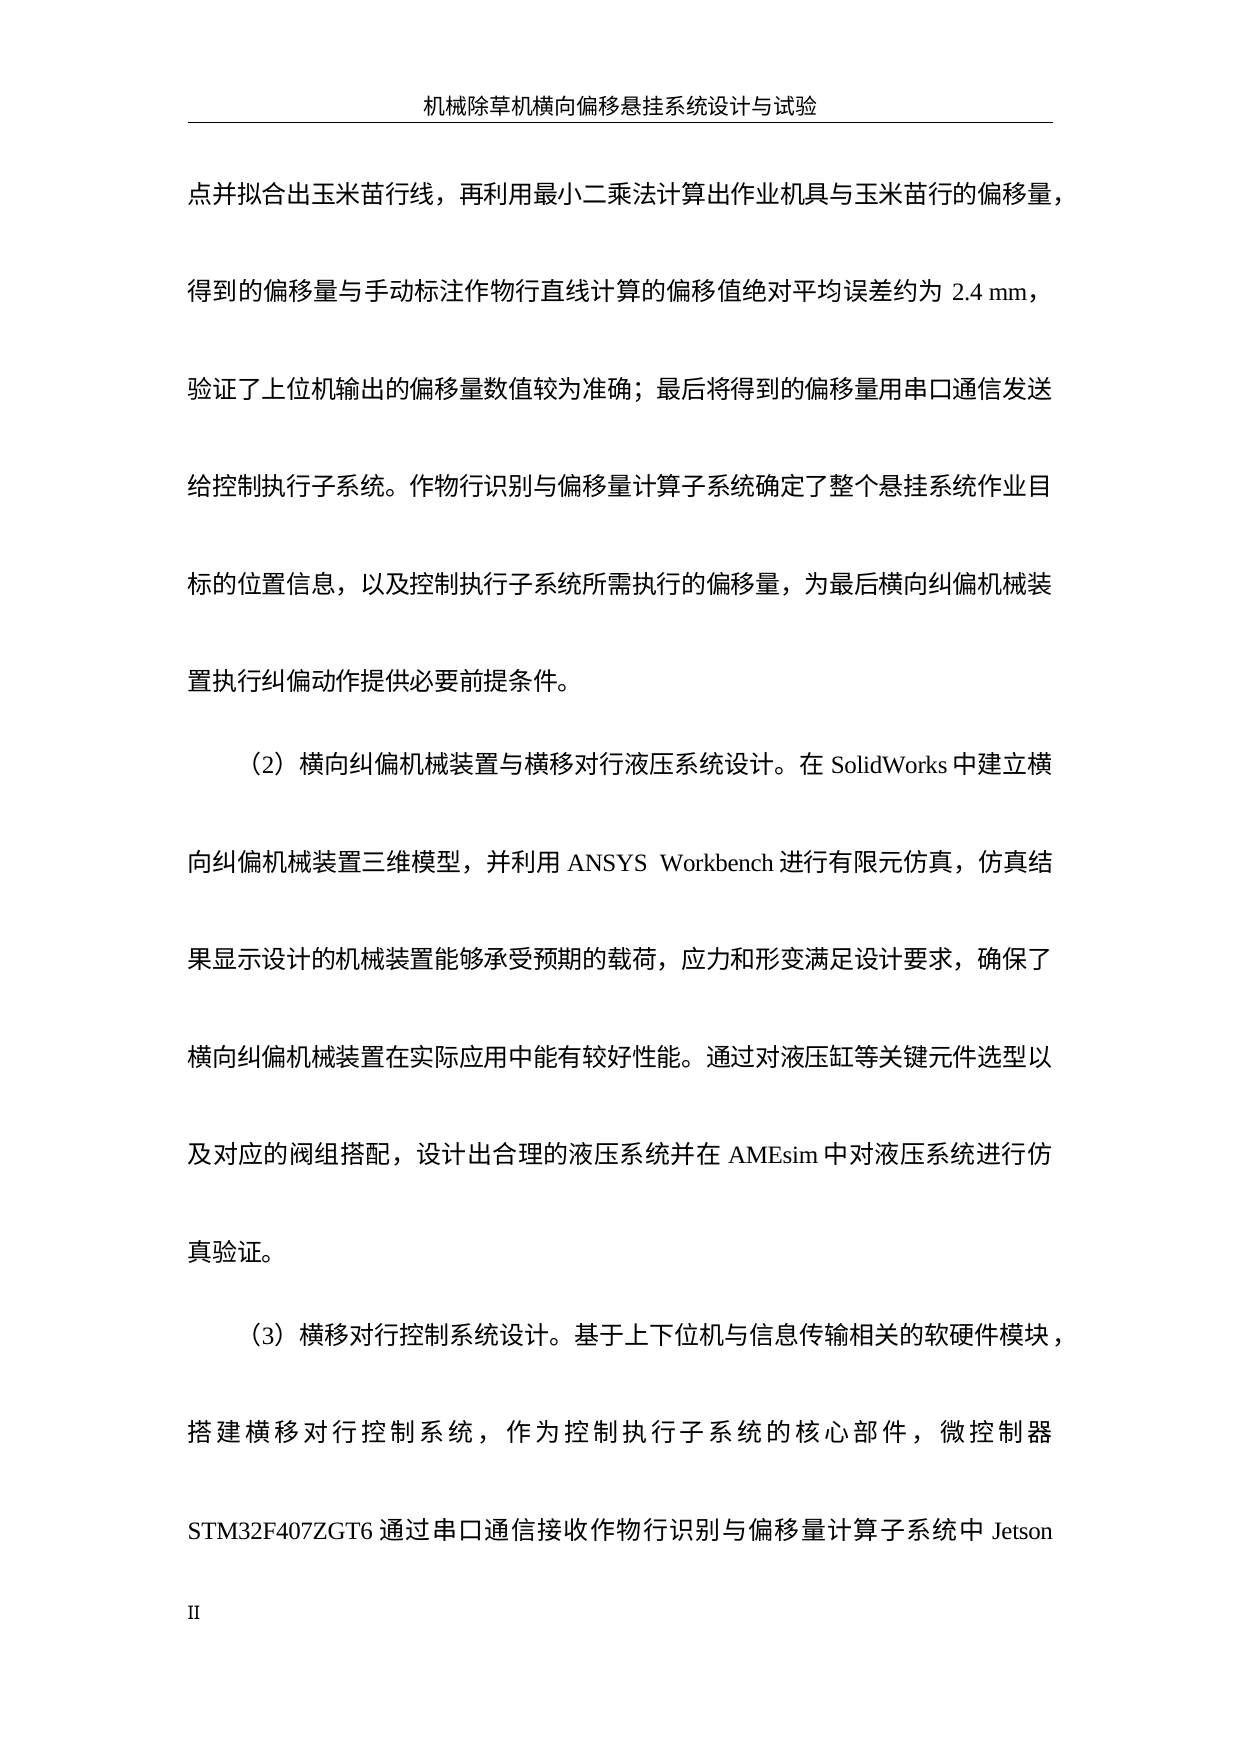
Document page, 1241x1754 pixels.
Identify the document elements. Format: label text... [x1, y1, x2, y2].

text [187, 160, 1053, 712]
text （2）横向纠偏机械装置与横移对行液压系统设计。在SolidWorks中建立横向纠偏机械装置三维模型，并利用 ANSYS Workbench进行有限元仿真，仿真结果显示设计的机械装置能够承受预期的载荷，应力和形变满足设计要求，确保了横向纠偏机械装置在实际应用中能有较好性能。通过对液压缸等关键元件选型以及对应的阀组搭配，设计出合理的液压系统并在AMEsim中对液压系统进行仿真验证。 [187, 730, 1053, 1283]
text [187, 1301, 1053, 1561]
